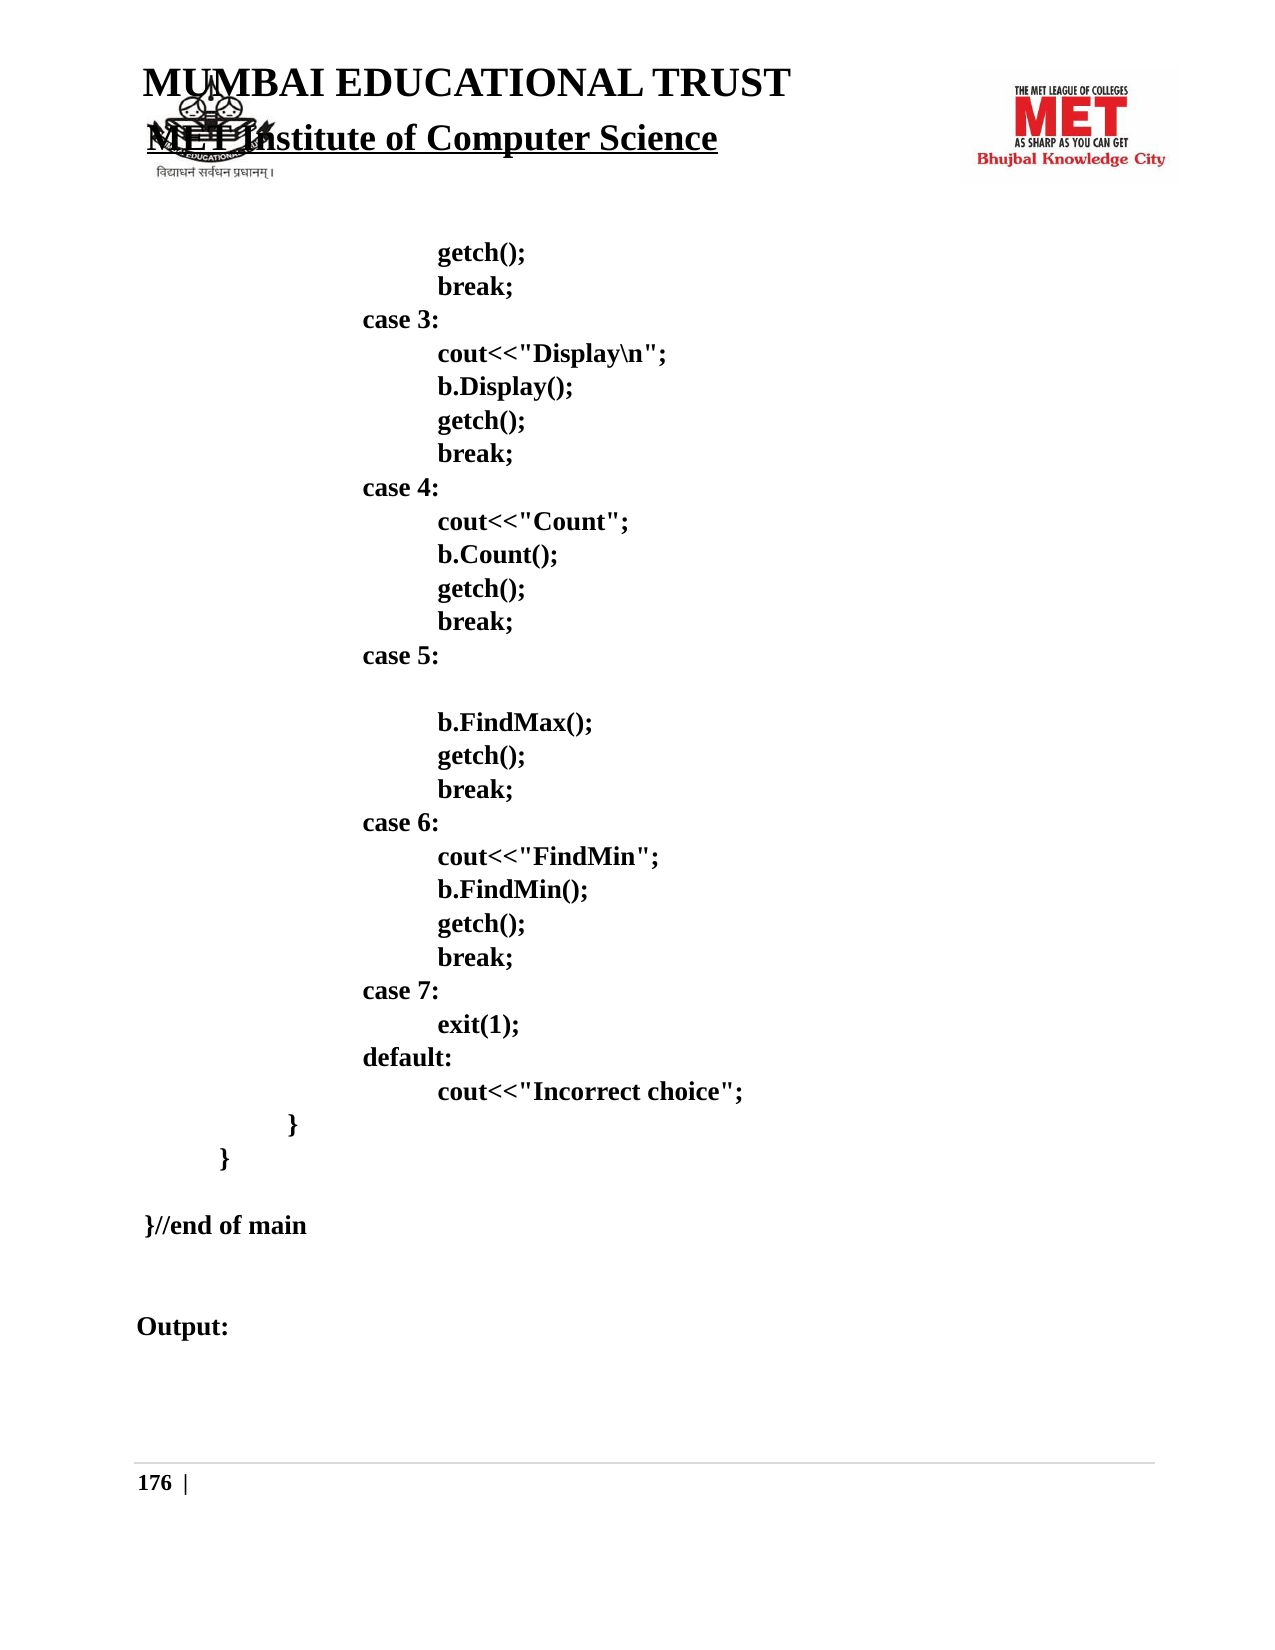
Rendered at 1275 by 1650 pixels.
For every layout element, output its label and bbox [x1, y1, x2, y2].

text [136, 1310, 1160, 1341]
picture [262, 83, 271, 94]
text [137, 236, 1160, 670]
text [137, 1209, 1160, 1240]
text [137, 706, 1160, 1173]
picture [146, 153, 277, 179]
picture [225, 75, 235, 86]
picture [146, 75, 277, 152]
picture [961, 67, 1180, 185]
picture [156, 75, 166, 86]
picture [192, 75, 204, 93]
picture [271, 75, 277, 84]
